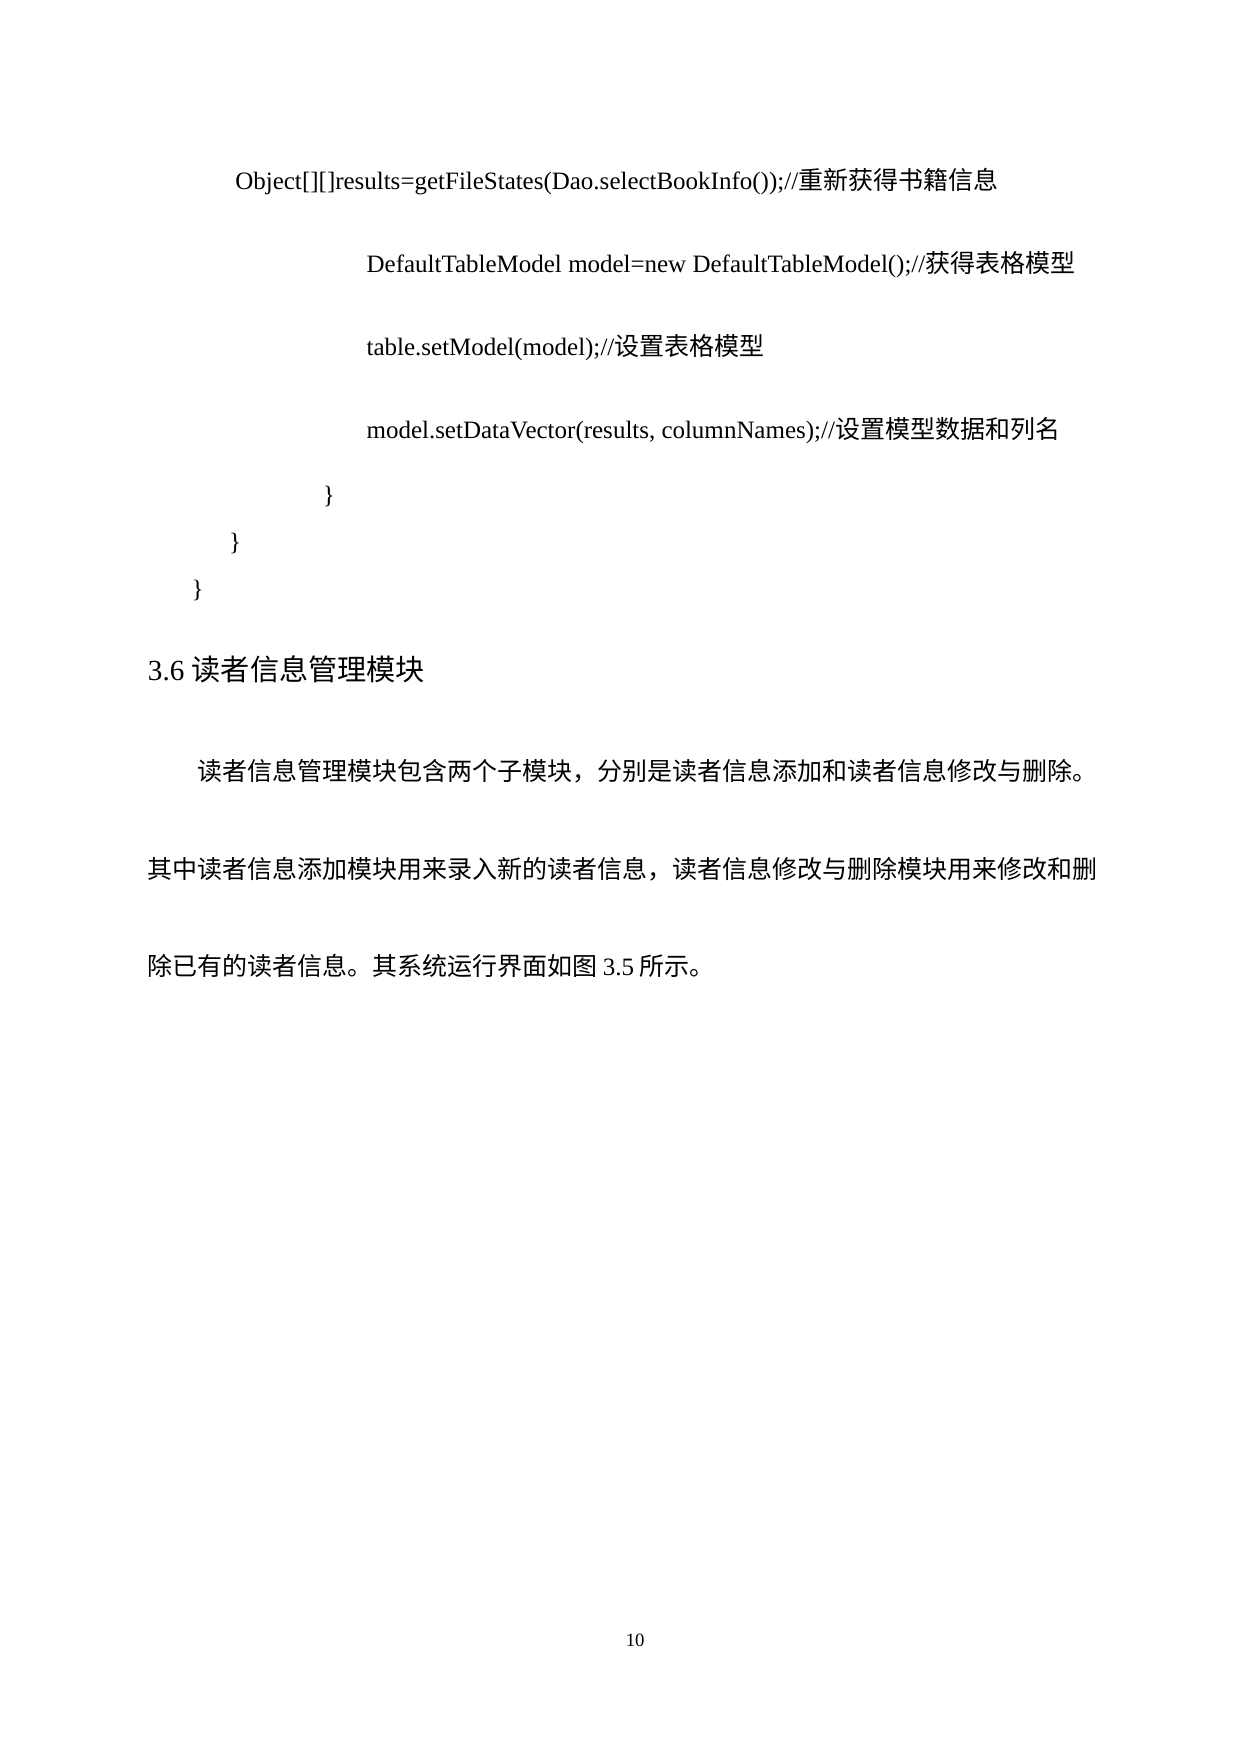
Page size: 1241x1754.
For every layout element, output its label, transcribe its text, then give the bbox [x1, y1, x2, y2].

text } [191, 525, 1078, 558]
text 读者信息管理模块包含两个子模块，分别是读者信息添加和读者信息修改与删除。其中读者信息添加模块用来录入新的读者信息，读者信息修改与删除模块用来修改和删除已有的读者信息。其系统运行界面如图3.5所示。 [148, 737, 1122, 997]
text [191, 146, 1078, 211]
text DefaultTableModel model=new DefaultTableModel();//获得表格模型 [191, 229, 1078, 294]
text table.setModel(model);//设置表格模型 [191, 312, 1078, 377]
text } [191, 572, 1078, 604]
text model.setDataVector(results, columnNames);//设置模型数据和列名 [191, 395, 1078, 460]
subtitle 3.6 读者信息管理模块 [148, 635, 1122, 700]
text } [191, 478, 1078, 511]
